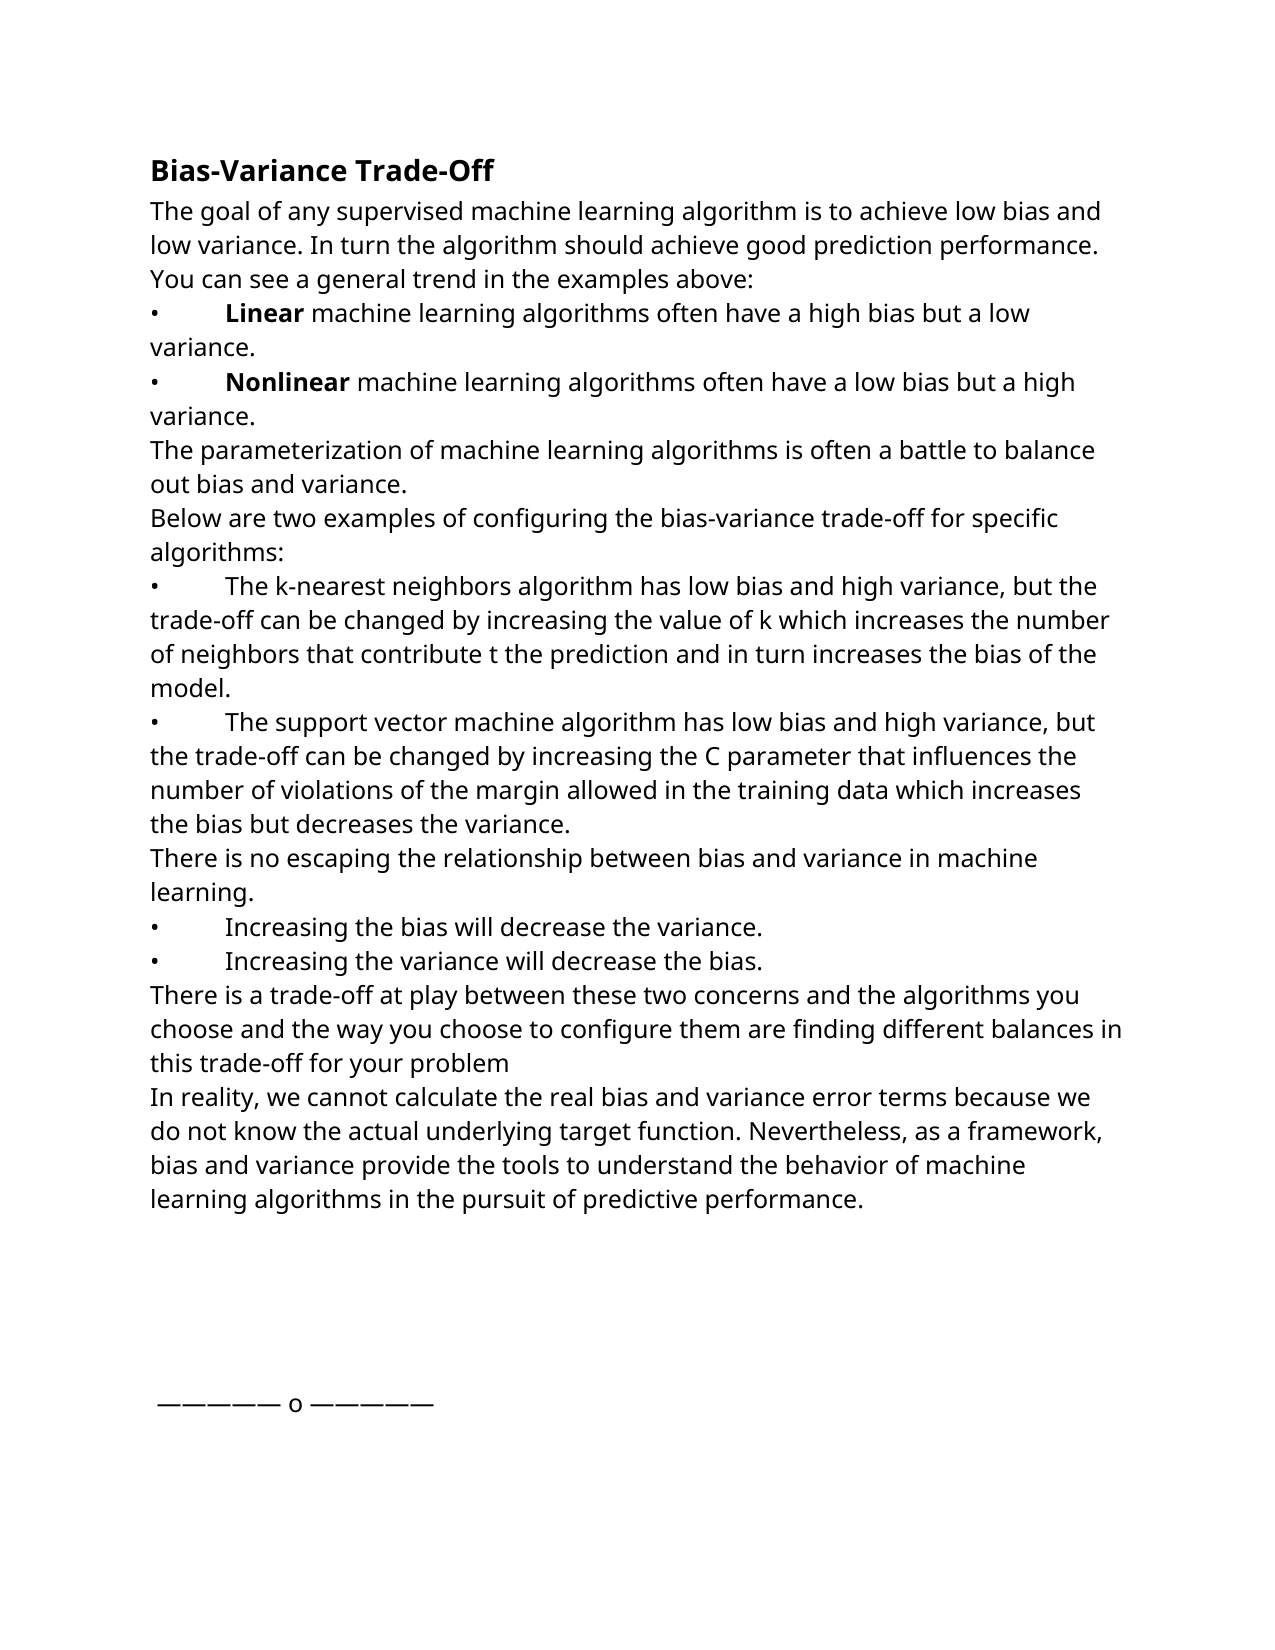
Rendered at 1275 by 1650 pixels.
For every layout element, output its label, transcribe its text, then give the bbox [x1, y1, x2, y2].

text You can see a general trend in the examples above: [150, 262, 1125, 296]
list Increasing the variance will decrease the bias. [150, 943, 1125, 977]
list The support vector machine algorithm has low bias and high variance, but the trade-off can be changed by increasing the C parameter that influences the number of violations of the margin allowed in the training data which increases the bias but decreases the variance. [150, 705, 1125, 841]
text There is no escaping the relationship between bias and variance in machine learning. [150, 841, 1125, 909]
text In reality, we cannot calculate the real bias and variance error terms because we do not know the actual underlying target function. Nevertheless, as a framework, bias and variance provide the tools to understand the behavior of machine learning algorithms in the pursuit of predictive performance. [150, 1079, 1125, 1216]
text ————— o ————— [150, 1386, 1125, 1420]
list The k-nearest neighbors algorithm has low bias and high variance, but the trade-off can be changed by increasing the value of k which increases the number of neighbors that contribute t the prediction and in turn increases the bias of the model. [150, 568, 1125, 705]
text The parameterization of machine learning algorithms is often a battle to balance out bias and variance. [150, 432, 1125, 500]
list Nonlinear machine learning algorithms often have a low bias but a high variance. [150, 364, 1125, 432]
text The goal of any supervised machine learning algorithm is to achieve low bias and low variance. In turn the algorithm should achieve good prediction performance. [150, 194, 1125, 262]
text Below are two examples of configuring the bias-variance trade-off for specific algorithms: [150, 500, 1125, 568]
text There is a trade-off at play between these two concerns and the algorithms you choose and the way you choose to configure them are finding different balances in this trade-off for your problem [150, 977, 1125, 1079]
list Increasing the bias will decrease the variance. [150, 909, 1125, 943]
text Bias-Variance Trade-Off [150, 150, 1125, 190]
list Linear machine learning algorithms often have a high bias but a low variance. [150, 296, 1125, 364]
